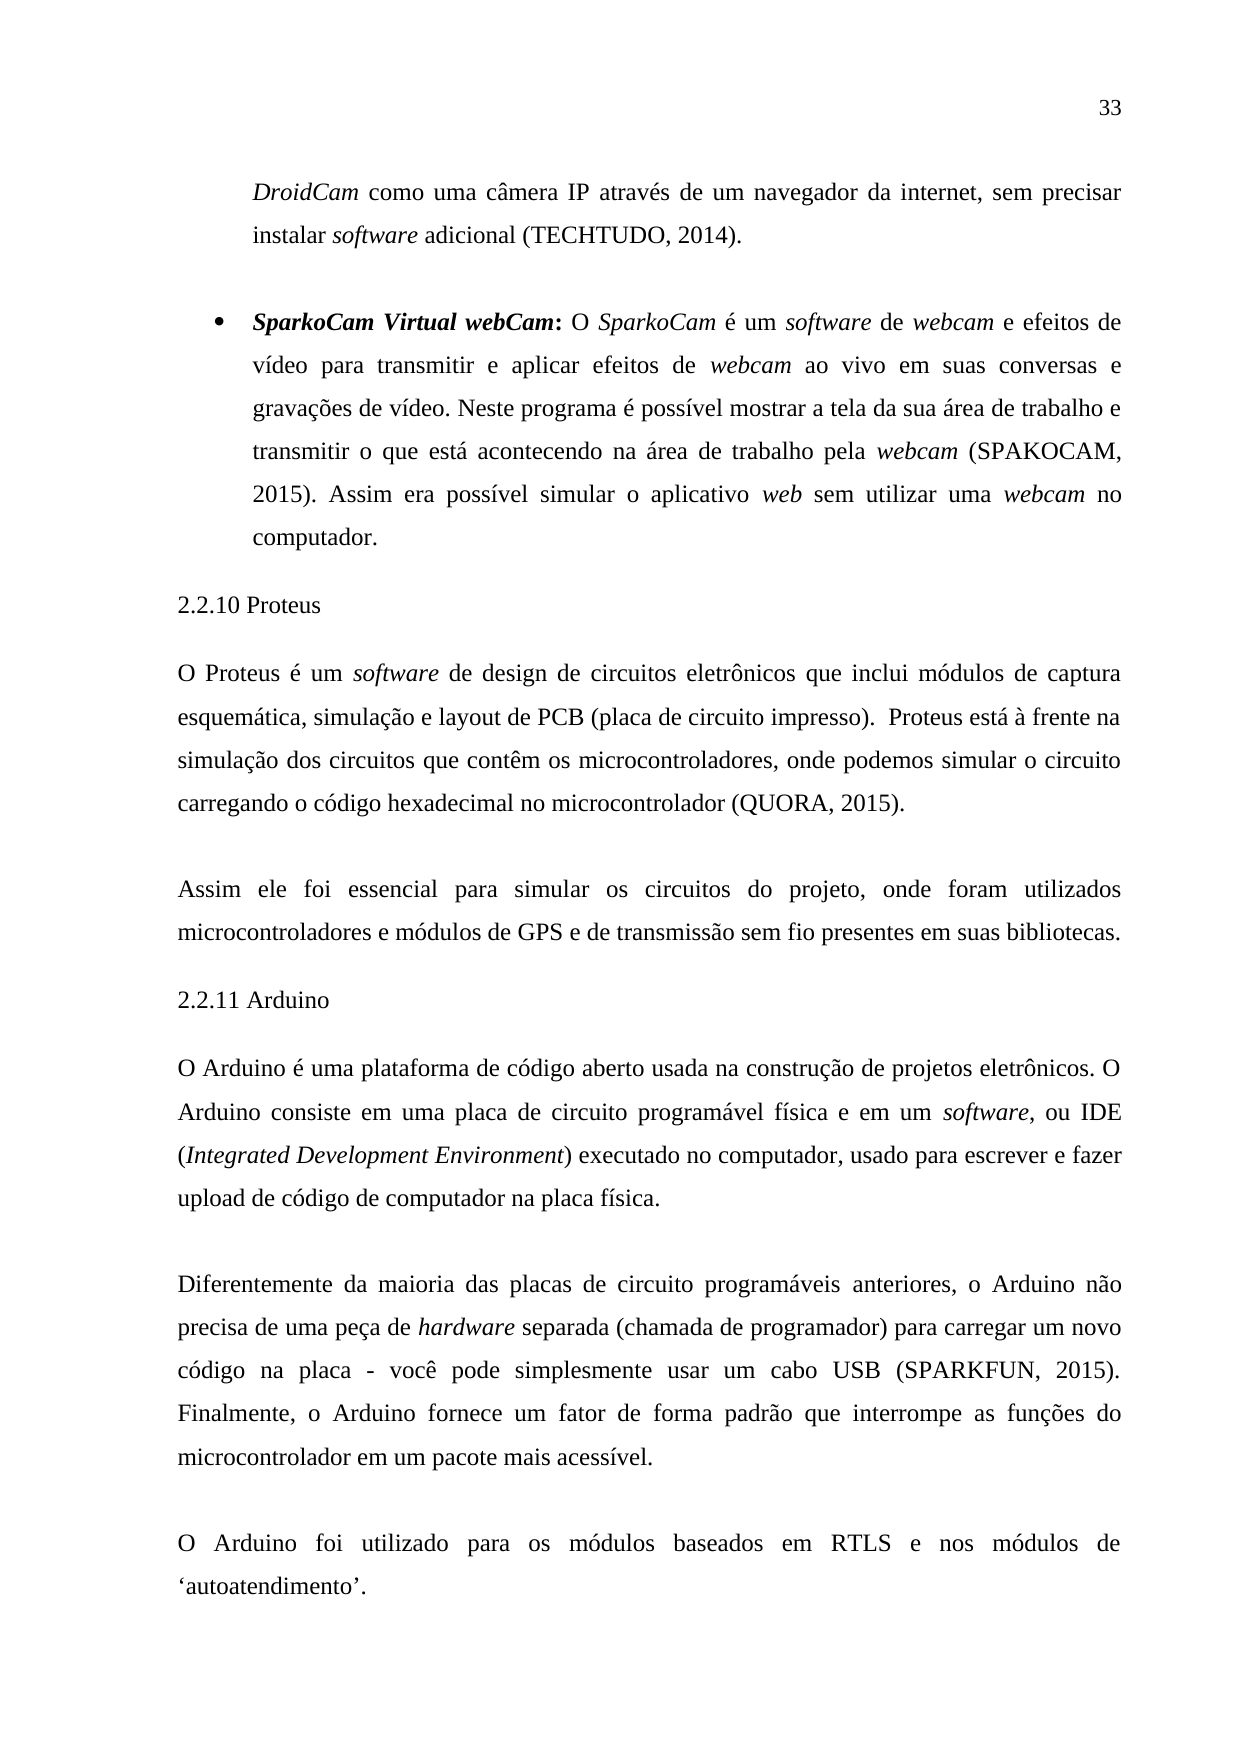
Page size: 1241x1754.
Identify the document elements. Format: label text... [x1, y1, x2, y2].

list SparkoCam Virtual webCam: O SparkoCam é um software de webcam e efeitos de vídeo para transmitir e aplicar efeitos de webcam ao vivo em suas conversas e gravações de vídeo. Neste programa é possível mostrar a tela da sua área de trabalho e transmitir o que está acontecendo na área de trabalho pela webcam (SPAKOCAM, 2015). Assim era possível simular o aplicativo web sem utilizar uma webcam no computador. [215, 307, 1122, 551]
text O Proteus é um software de design de circuitos eletrônicos que inclui módulos de captura esquemática, simulação e layout de PCB (placa de circuito impresso). Proteus está à frente na simulação dos circuitos que contêm os microcontroladores, onde podemos simular o circuito carregando o código hexadecimal no microcontrolador (QUORA, 2015). [177, 658, 1122, 817]
text Assim ele foi essencial para simular os circuitos do projeto, onde foram utilizados microcontroladores e módulos de GPS e de transmissão sem fio presentes em suas bibliotecas. [177, 874, 1122, 946]
subtitle Proteus [177, 590, 1122, 619]
text Diferentemente da maioria das placas de circuito programáveis ​​anteriores, o Arduino não precisa de uma peça de hardware separada (chamada de programador) para carregar um novo código na placa - você pode simplesmente usar um cabo USB (SPARKFUN, 2015). Finalmente, o Arduino fornece um fator de forma padrão que interrompe as funções do microcontrolador em um pacote mais acessível. [177, 1269, 1122, 1470]
subtitle Arduino [177, 985, 1122, 1014]
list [215, 177, 1122, 249]
text O Arduino foi utilizado para os módulos baseados em RTLS e nos módulos de ‘autoatendimento’. [177, 1528, 1122, 1600]
text O Arduino é uma plataforma de código aberto usada na construção de projetos eletrônicos. O Arduino consiste em uma placa de circuito programável física e em um software, ou IDE (Integrated Development Environment) executado no computador, usado para escrever e fazer upload de código de computador na placa física. [177, 1053, 1122, 1212]
